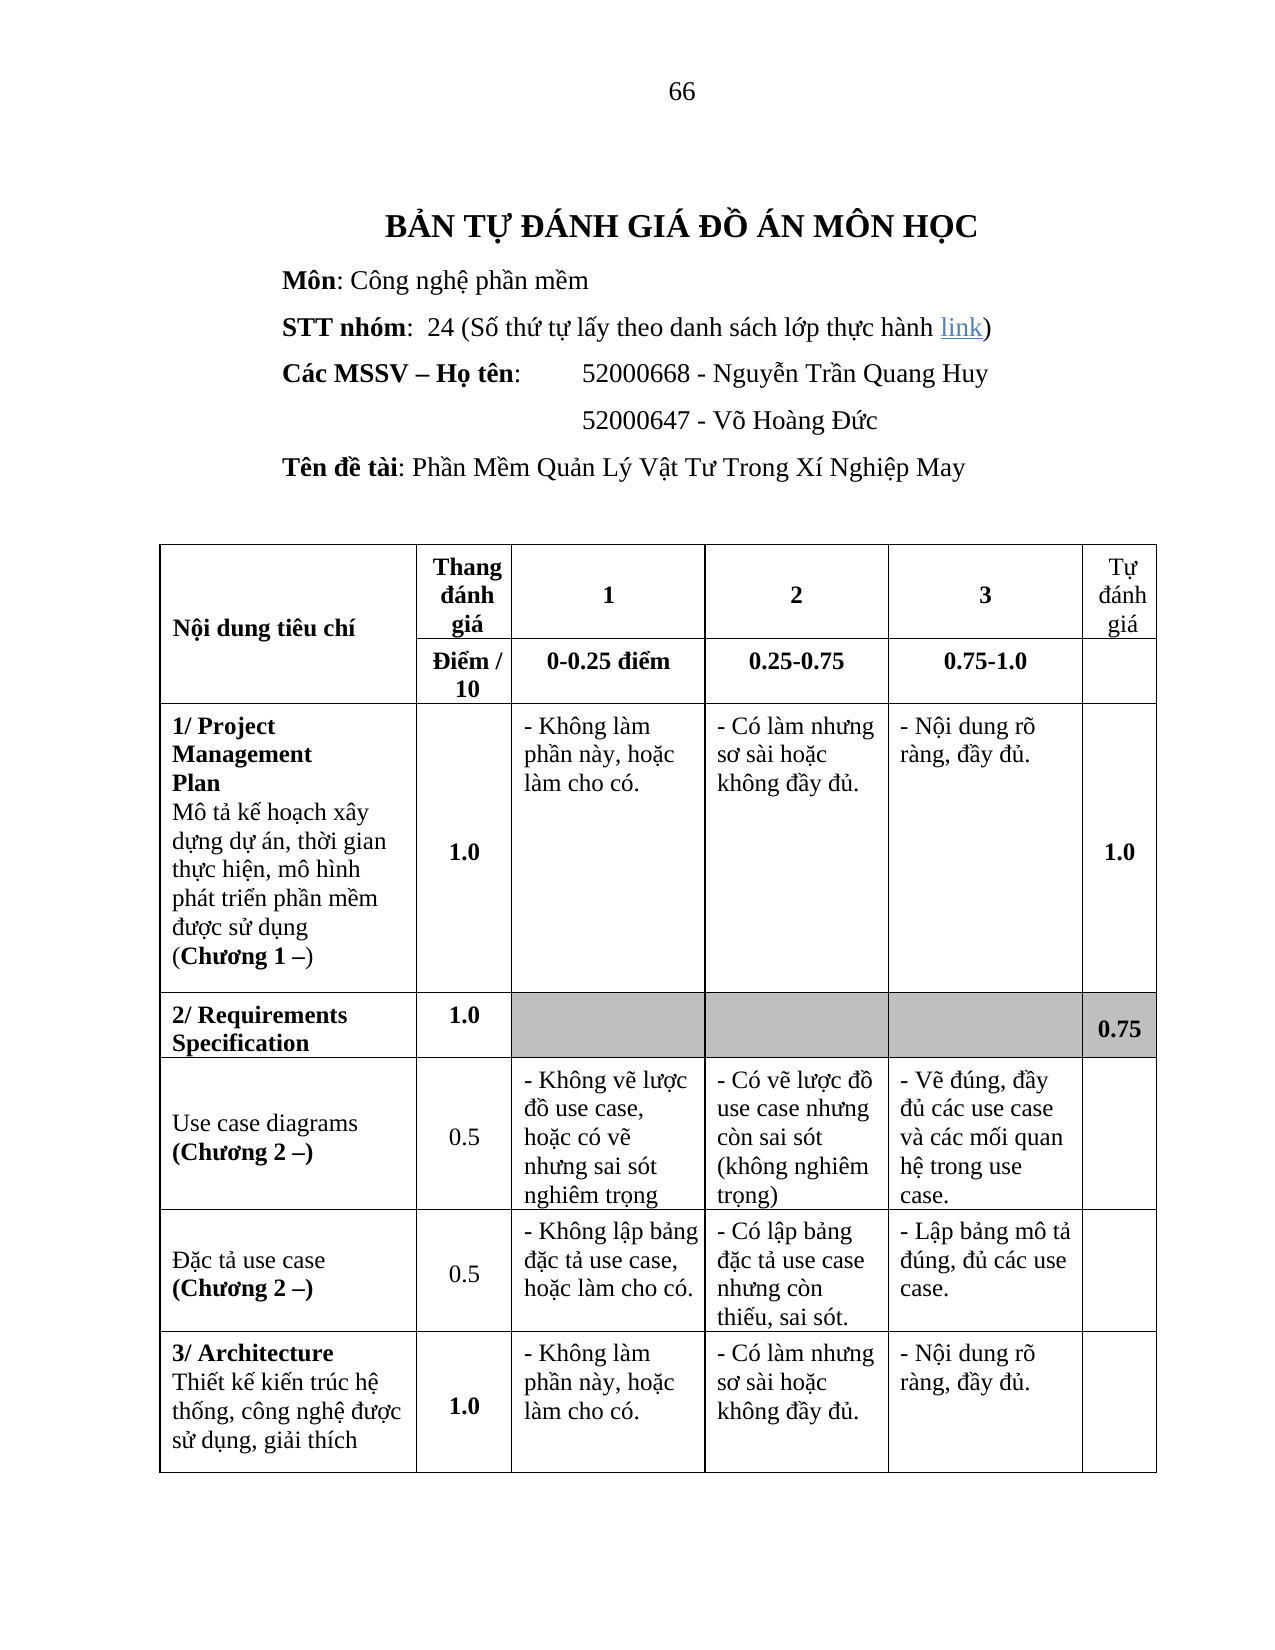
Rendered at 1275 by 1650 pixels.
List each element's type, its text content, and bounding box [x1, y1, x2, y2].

table_cell 0-0.25 điểm [512, 639, 704, 703]
table_cell 1.0 [417, 704, 511, 992]
table_cell Điểm /10 [417, 639, 511, 703]
table_cell [1083, 1332, 1156, 1472]
table_cell [1083, 639, 1156, 703]
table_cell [889, 1332, 1082, 1472]
text Các MSSV – Họ tên: 52000668 - Nguyễn Trần Quang Huy [207, 358, 1157, 389]
table_cell 1.0 [417, 1332, 511, 1472]
table_cell - Có vẽ lược đồ use case nhưng còn sai sót (không nghiêm trọng) [706, 1058, 888, 1208]
table_header Thang đánh giá [417, 545, 511, 638]
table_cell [706, 1332, 888, 1472]
table_cell 0.75-1.0 [889, 639, 1082, 703]
table_cell 0.5 [417, 1058, 511, 1208]
table_cell - Không lập bảng đặc tả use case, hoặc làm cho có. [512, 1210, 704, 1331]
table_cell - Không làm phần này, hoặc làm cho có. [512, 704, 704, 992]
table_cell Đặc tả use case (Chương 2 –) [161, 1210, 416, 1331]
table_cell - Có làm nhưng sơ sài hoặc không đầy đủ. [706, 704, 888, 992]
table_cell 1/ Project Management Plan Mô tả kế hoạch xây dựng dự án, thời gian thực hiện, mô hình phát triển phần mềm được sử dụng (Chương 1 –) [161, 704, 416, 992]
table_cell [512, 1332, 704, 1472]
table_header Tự đánh giá [1083, 545, 1156, 638]
table_cell 1.0 [417, 993, 511, 1057]
table_cell - Không vẽ lược đồ use case, hoặc có vẽ nhưng sai sót nghiêm trọng [512, 1058, 704, 1208]
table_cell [161, 1332, 416, 1472]
text 52000647 - Võ Hoàng Đức [207, 404, 1157, 435]
table_cell 0.5 [417, 1210, 511, 1331]
table_cell - Nội dung rõ ràng, đầy đủ. [889, 704, 1082, 992]
table_cell - Vẽ đúng, đầy đủ các use case và các mối quan hệ trong use case. [889, 1058, 1082, 1208]
table_cell [889, 993, 1082, 1057]
table_cell [1083, 1058, 1156, 1208]
text BẢN TỰ ĐÁNH GIÁ ĐỒ ÁN MÔN HỌC [207, 207, 1157, 245]
table_header 3 [889, 545, 1082, 638]
table_cell [706, 993, 888, 1057]
text Tên đề tài: Phần Mềm Quản Lý Vật Tư Trong Xí Nghiệp May [207, 451, 1157, 482]
table_cell - Lập bảng mô tả đúng, đủ các use case. [889, 1210, 1082, 1331]
table_cell 0.25-0.75 [706, 639, 888, 703]
table_header Nội dung tiêu chí [161, 545, 416, 703]
table_cell 2/ Requirements Specification [161, 993, 416, 1057]
table_cell 1.0 [1083, 704, 1156, 992]
table_cell [1083, 1210, 1156, 1331]
table_cell Use case diagrams (Chương 2 –) [161, 1058, 416, 1208]
table_header 1 [512, 545, 704, 638]
text STT nhóm: 24 (Số thứ tự lấy theo danh sách lớp thực hành link) [207, 311, 1157, 342]
table_cell 0.75 [1083, 993, 1156, 1057]
table_header 2 [706, 545, 888, 638]
text Môn: Công nghệ phần mềm [207, 264, 1157, 295]
table_cell - Có lập bảng đặc tả use case nhưng còn thiếu, sai sót. [706, 1210, 888, 1331]
table_cell [512, 993, 704, 1057]
